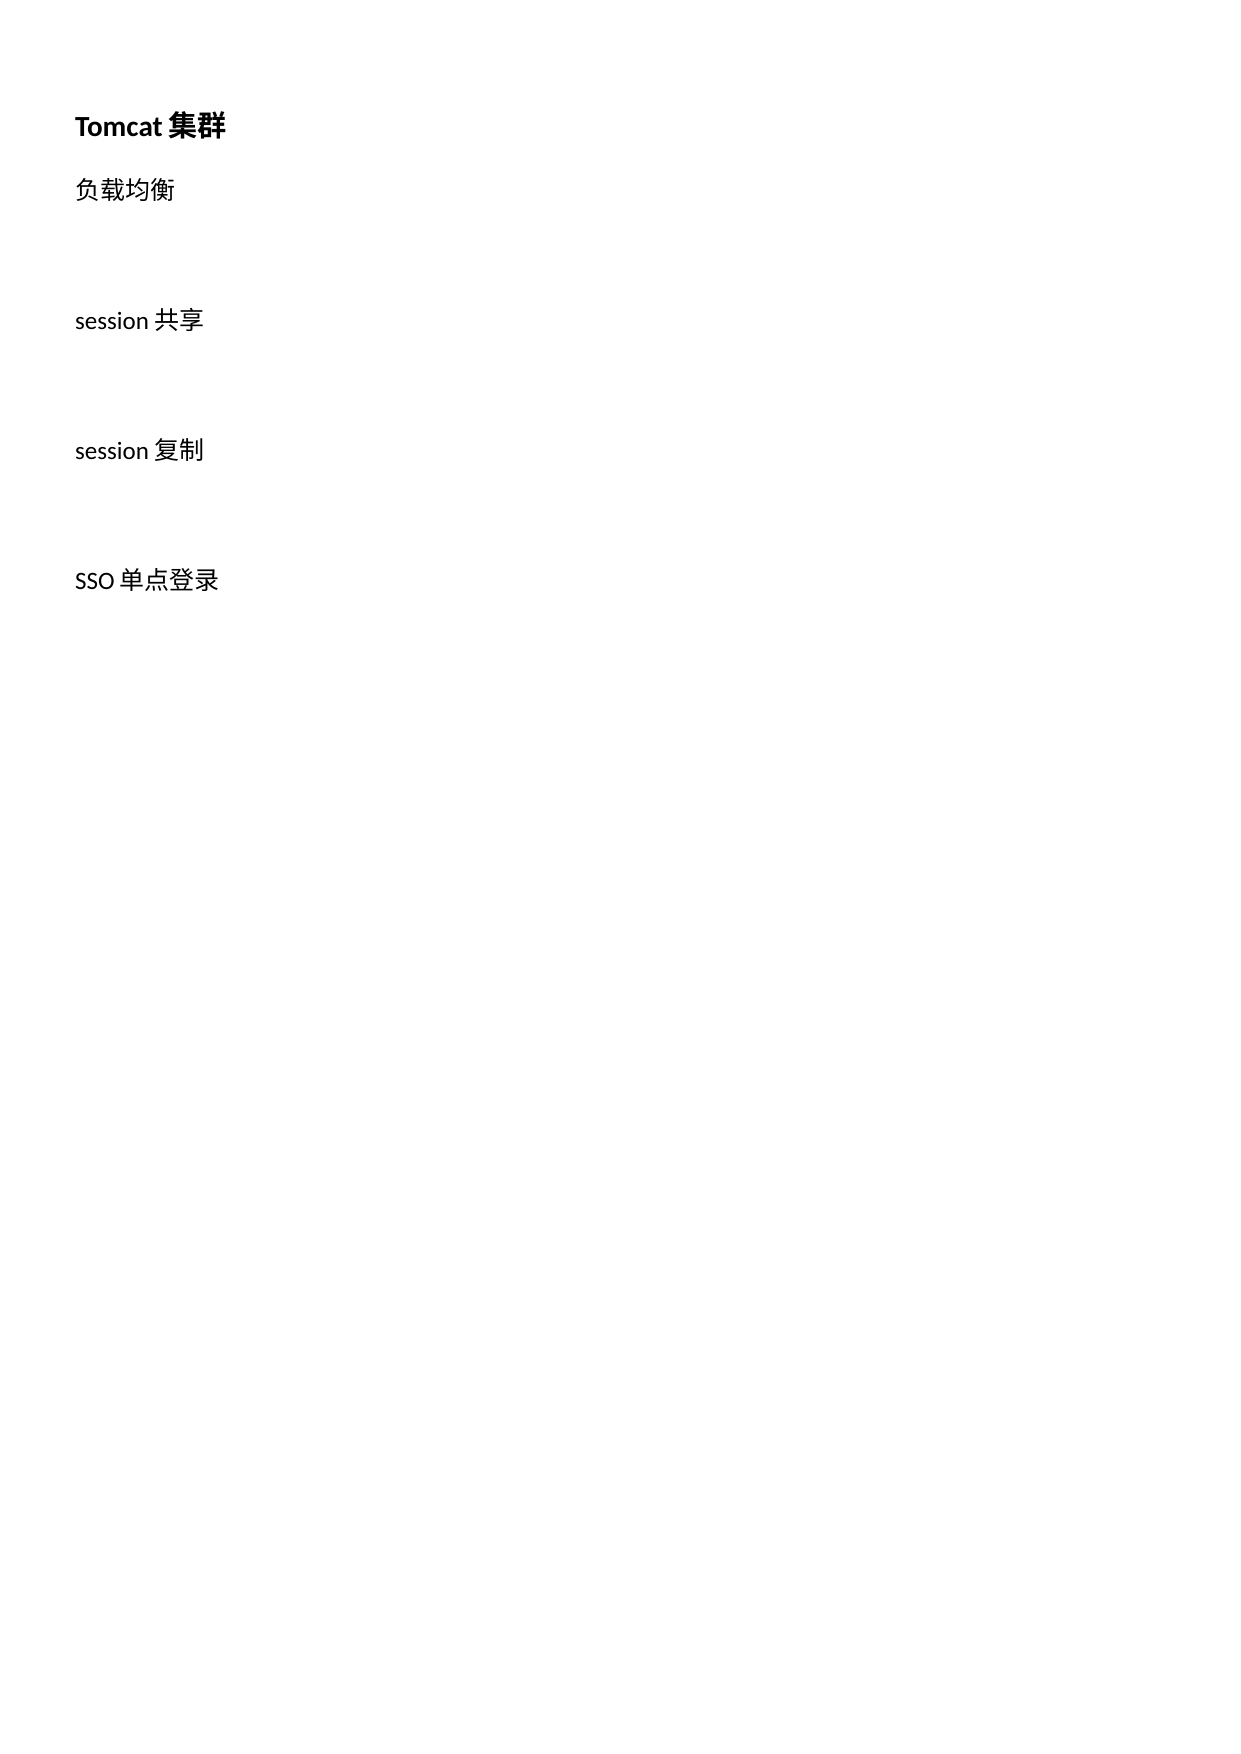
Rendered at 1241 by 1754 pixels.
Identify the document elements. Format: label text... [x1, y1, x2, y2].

text session复制 [75, 416, 1165, 481]
text 负载均衡 [75, 156, 1165, 221]
text SSO单点登录 [75, 546, 1165, 611]
text session共享 [75, 286, 1165, 351]
subtitle Tomcat集群 [75, 91, 1165, 156]
